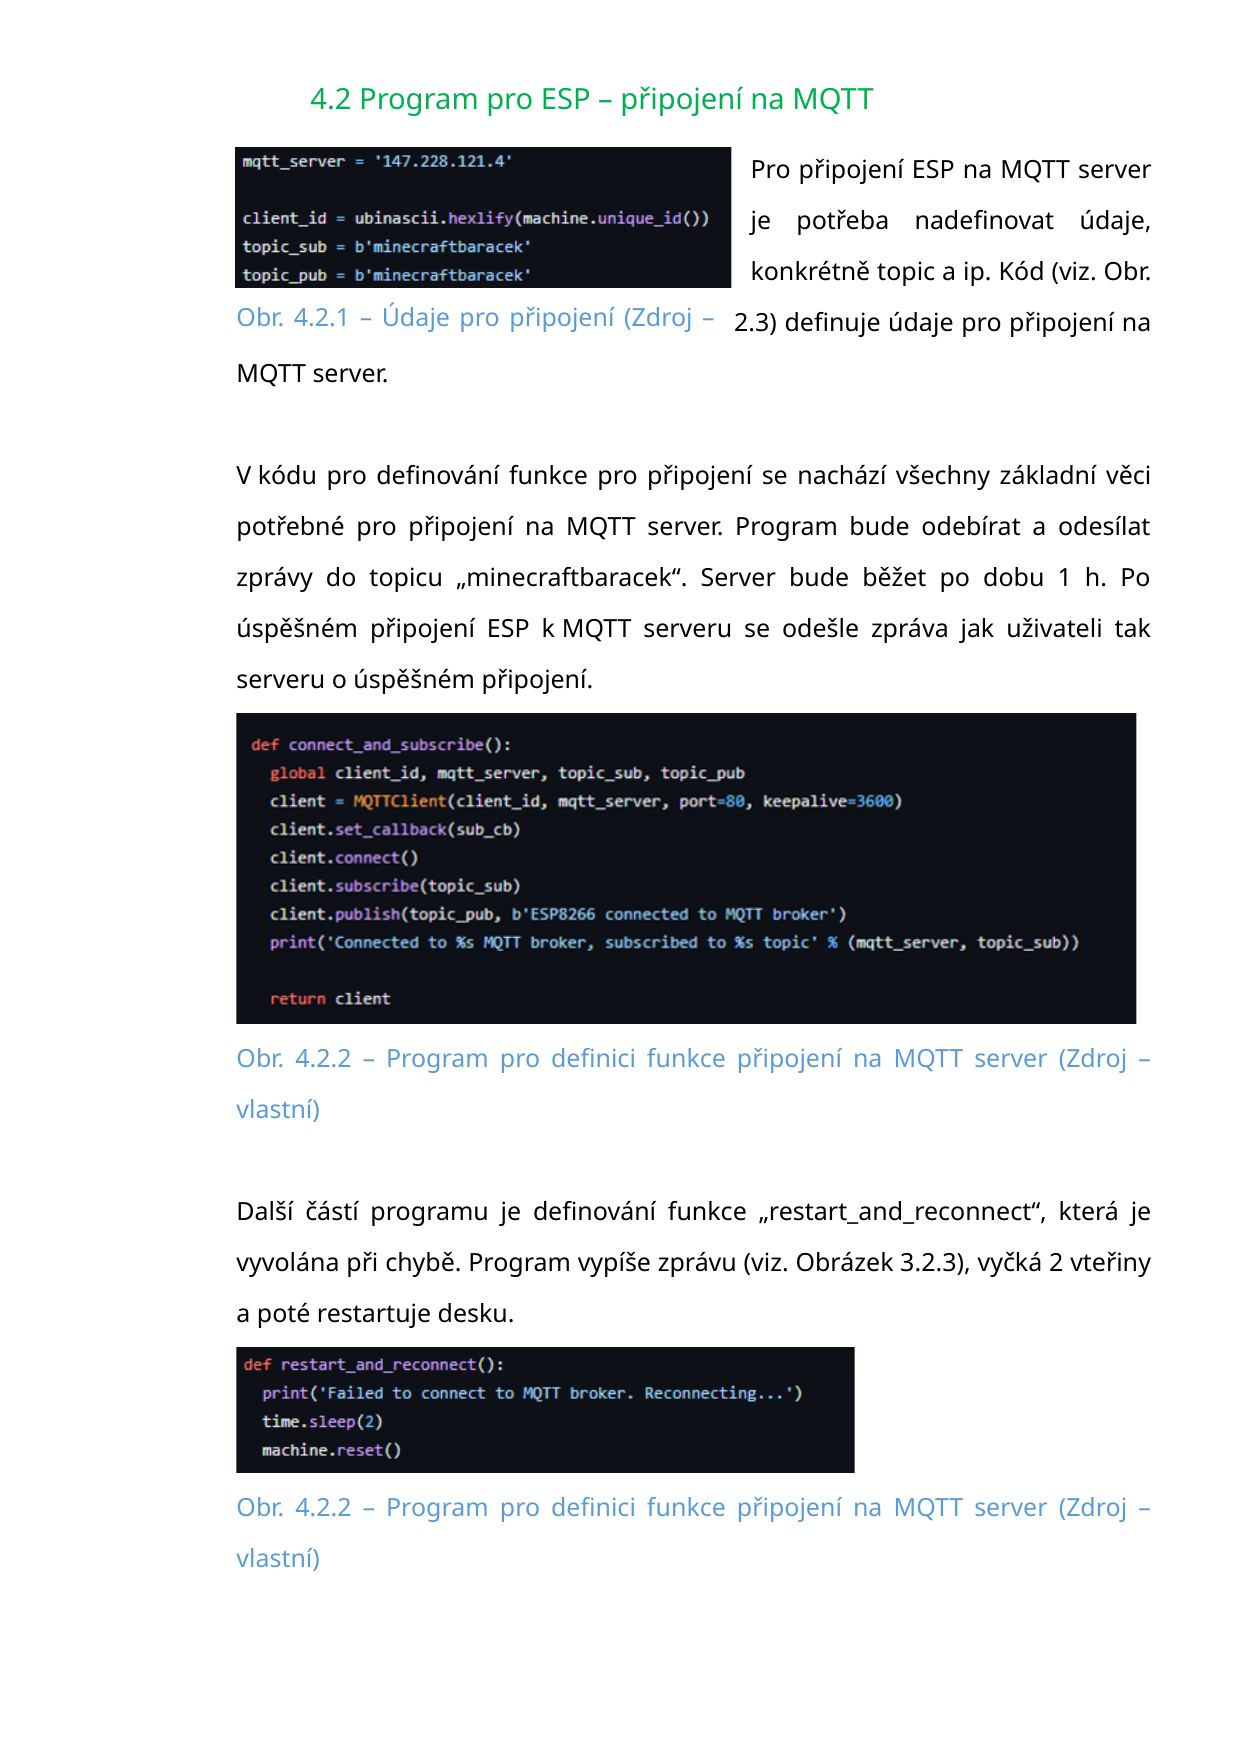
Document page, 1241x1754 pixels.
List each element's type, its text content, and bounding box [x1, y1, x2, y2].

text Obr. 4.2.2 – Program pro definici funkce připojení na MQTT server (Zdroj – vlastní) [236, 1041, 1152, 1126]
subtitle 4.2 Program pro ESP – připojení na MQTT [236, 78, 1152, 118]
picture [236, 1347, 855, 1473]
picture [236, 713, 1137, 1024]
text Obr. 4.2.2 – Program pro definici funkce připojení na MQTT server (Zdroj – vlastní) [236, 1490, 1152, 1575]
picture [235, 147, 732, 288]
text V kódu pro definování funkce pro připojení se nachází všechny základní věci potřebné pro připojení na MQTT server. Program bude odebírat a odesílat zprávy do topicu „minecraftbaracek“. Server bude běžet po dobu 1 h. Po úspěšném připojení ESP k MQTT serveru se odešle zpráva jak uživateli tak serveru o úspěšném připojení. [236, 458, 1152, 696]
text Další částí programu je definování funkce „restart_and_reconnect“, která je vyvolána při chybě. Program vypíše zprávu (viz. Obrázek 3.2.3), vyčká 2 vteřiny a poté restartuje desku. [236, 1194, 1152, 1330]
